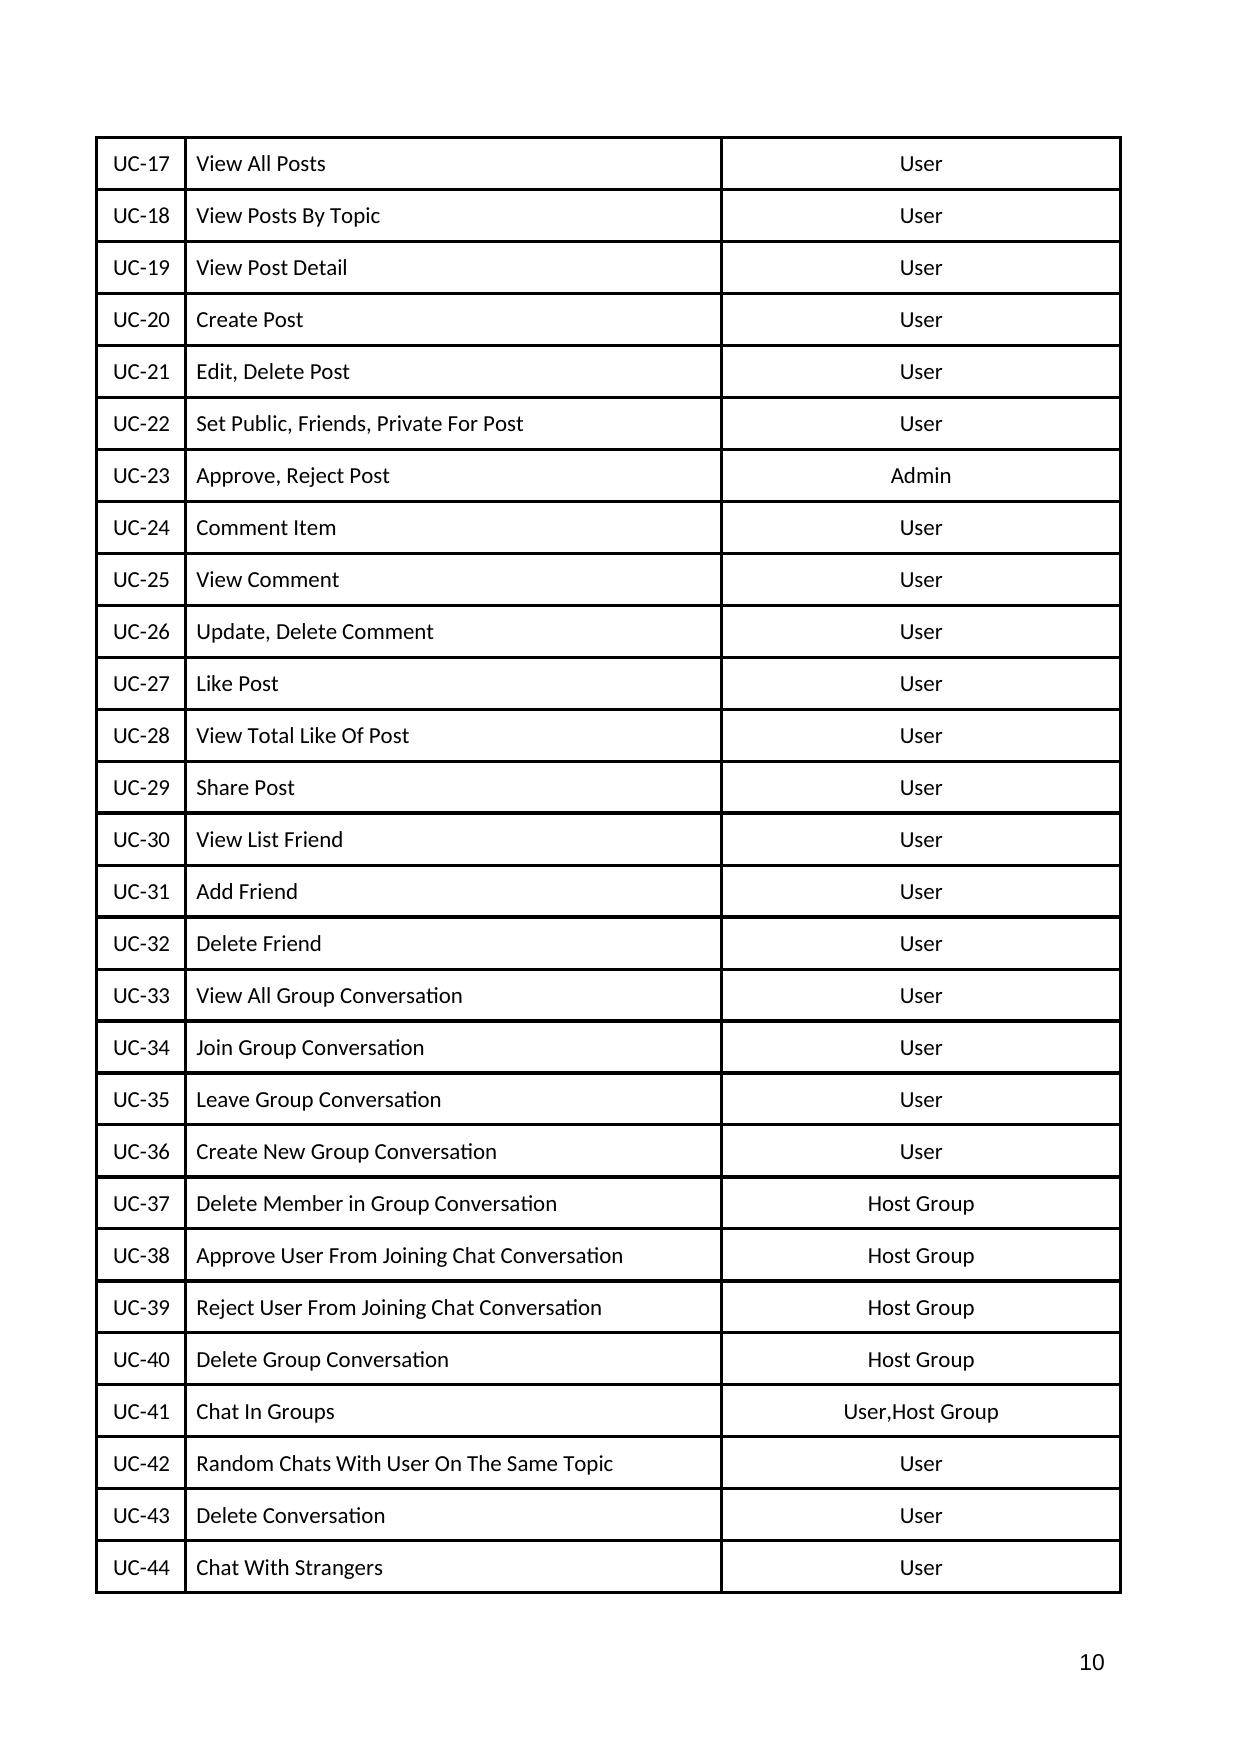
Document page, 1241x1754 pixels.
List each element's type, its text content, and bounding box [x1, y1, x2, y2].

table_cell Set Public, Friends, Private For Post [187, 399, 720, 448]
table_cell Chat With Strangers [187, 1542, 720, 1591]
table_cell UC-41 [98, 1386, 184, 1435]
table_cell User [723, 503, 1119, 552]
table_cell UC-44 [98, 1542, 184, 1591]
table_cell Create Post [187, 295, 720, 344]
table_cell Delete Conversation [187, 1490, 720, 1539]
table_cell Random Chats With User On The Same Topic [187, 1438, 720, 1487]
table_cell Host Group [723, 1179, 1119, 1227]
table_cell User,Host Group [723, 1386, 1119, 1435]
table_cell UC-24 [98, 503, 184, 552]
table_cell User [723, 763, 1119, 811]
table_cell User [723, 815, 1119, 863]
table_cell Delete Group Conversation [187, 1334, 720, 1383]
table_cell Delete Friend [187, 919, 720, 967]
table_cell User [723, 607, 1119, 656]
table_cell UC-30 [98, 815, 184, 863]
table_cell UC-17 [98, 139, 184, 188]
table_cell Host Group [723, 1283, 1119, 1331]
table_cell UC-23 [98, 451, 184, 499]
table_cell User [723, 1438, 1119, 1487]
table_cell UC-40 [98, 1334, 184, 1383]
table_cell View Post Detail [187, 243, 720, 292]
table_cell UC-36 [98, 1126, 184, 1175]
table_cell UC-31 [98, 867, 184, 915]
table_cell User [723, 139, 1119, 188]
table_cell UC-32 [98, 919, 184, 967]
table_cell UC-33 [98, 971, 184, 1019]
table_cell View List Friend [187, 815, 720, 863]
table_cell User [723, 971, 1119, 1019]
table_cell Comment Item [187, 503, 720, 552]
table_cell UC-42 [98, 1438, 184, 1487]
table_cell User [723, 1023, 1119, 1071]
table_cell User [723, 867, 1119, 915]
table_cell View All Group Conversation [187, 971, 720, 1019]
table_cell User [723, 191, 1119, 240]
table_cell Host Group [723, 1334, 1119, 1383]
table_cell UC-28 [98, 711, 184, 759]
table_cell UC-39 [98, 1283, 184, 1331]
table_cell UC-43 [98, 1490, 184, 1539]
table_cell User [723, 1490, 1119, 1539]
table_cell User [723, 1075, 1119, 1123]
table_cell UC-34 [98, 1023, 184, 1071]
table_cell User [723, 1542, 1119, 1591]
table_cell Join Group Conversation [187, 1023, 720, 1071]
table_cell View Posts By Topic [187, 191, 720, 240]
table_cell Like Post [187, 659, 720, 707]
table_cell Add Friend [187, 867, 720, 915]
table_cell Reject User From Joining Chat Conversation [187, 1283, 720, 1331]
table_cell UC-22 [98, 399, 184, 448]
table_cell UC-20 [98, 295, 184, 344]
table_cell User [723, 1126, 1119, 1175]
table_cell Leave Group Conversation [187, 1075, 720, 1123]
table_cell UC-35 [98, 1075, 184, 1123]
table_cell Update, Delete Comment [187, 607, 720, 656]
table_cell User [723, 659, 1119, 707]
table_cell Delete Member in Group Conversation [187, 1179, 720, 1227]
table_cell UC-38 [98, 1230, 184, 1279]
table_cell UC-29 [98, 763, 184, 811]
table_cell User [723, 347, 1119, 396]
table_cell Edit, Delete Post [187, 347, 720, 396]
table_cell User [723, 399, 1119, 448]
table_cell Create New Group Conversation [187, 1126, 720, 1175]
table_cell UC-37 [98, 1179, 184, 1227]
table_cell Approve User From Joining Chat Conversation [187, 1230, 720, 1279]
table_cell User [723, 295, 1119, 344]
table_cell User [723, 711, 1119, 759]
table_cell Host Group [723, 1230, 1119, 1279]
table_cell View All Posts [187, 139, 720, 188]
table_cell Share Post [187, 763, 720, 811]
table_cell Approve, Reject Post [187, 451, 720, 499]
table_cell UC-18 [98, 191, 184, 240]
table_cell View Total Like Of Post [187, 711, 720, 759]
table_cell UC-19 [98, 243, 184, 292]
table_cell UC-21 [98, 347, 184, 396]
table_cell View Comment [187, 555, 720, 603]
table_cell Chat In Groups [187, 1386, 720, 1435]
table_cell Admin [723, 451, 1119, 499]
table_cell User [723, 243, 1119, 292]
table_cell UC-27 [98, 659, 184, 707]
table_cell User [723, 555, 1119, 603]
table_cell UC-25 [98, 555, 184, 603]
table_cell User [723, 919, 1119, 967]
table_cell UC-26 [98, 607, 184, 656]
